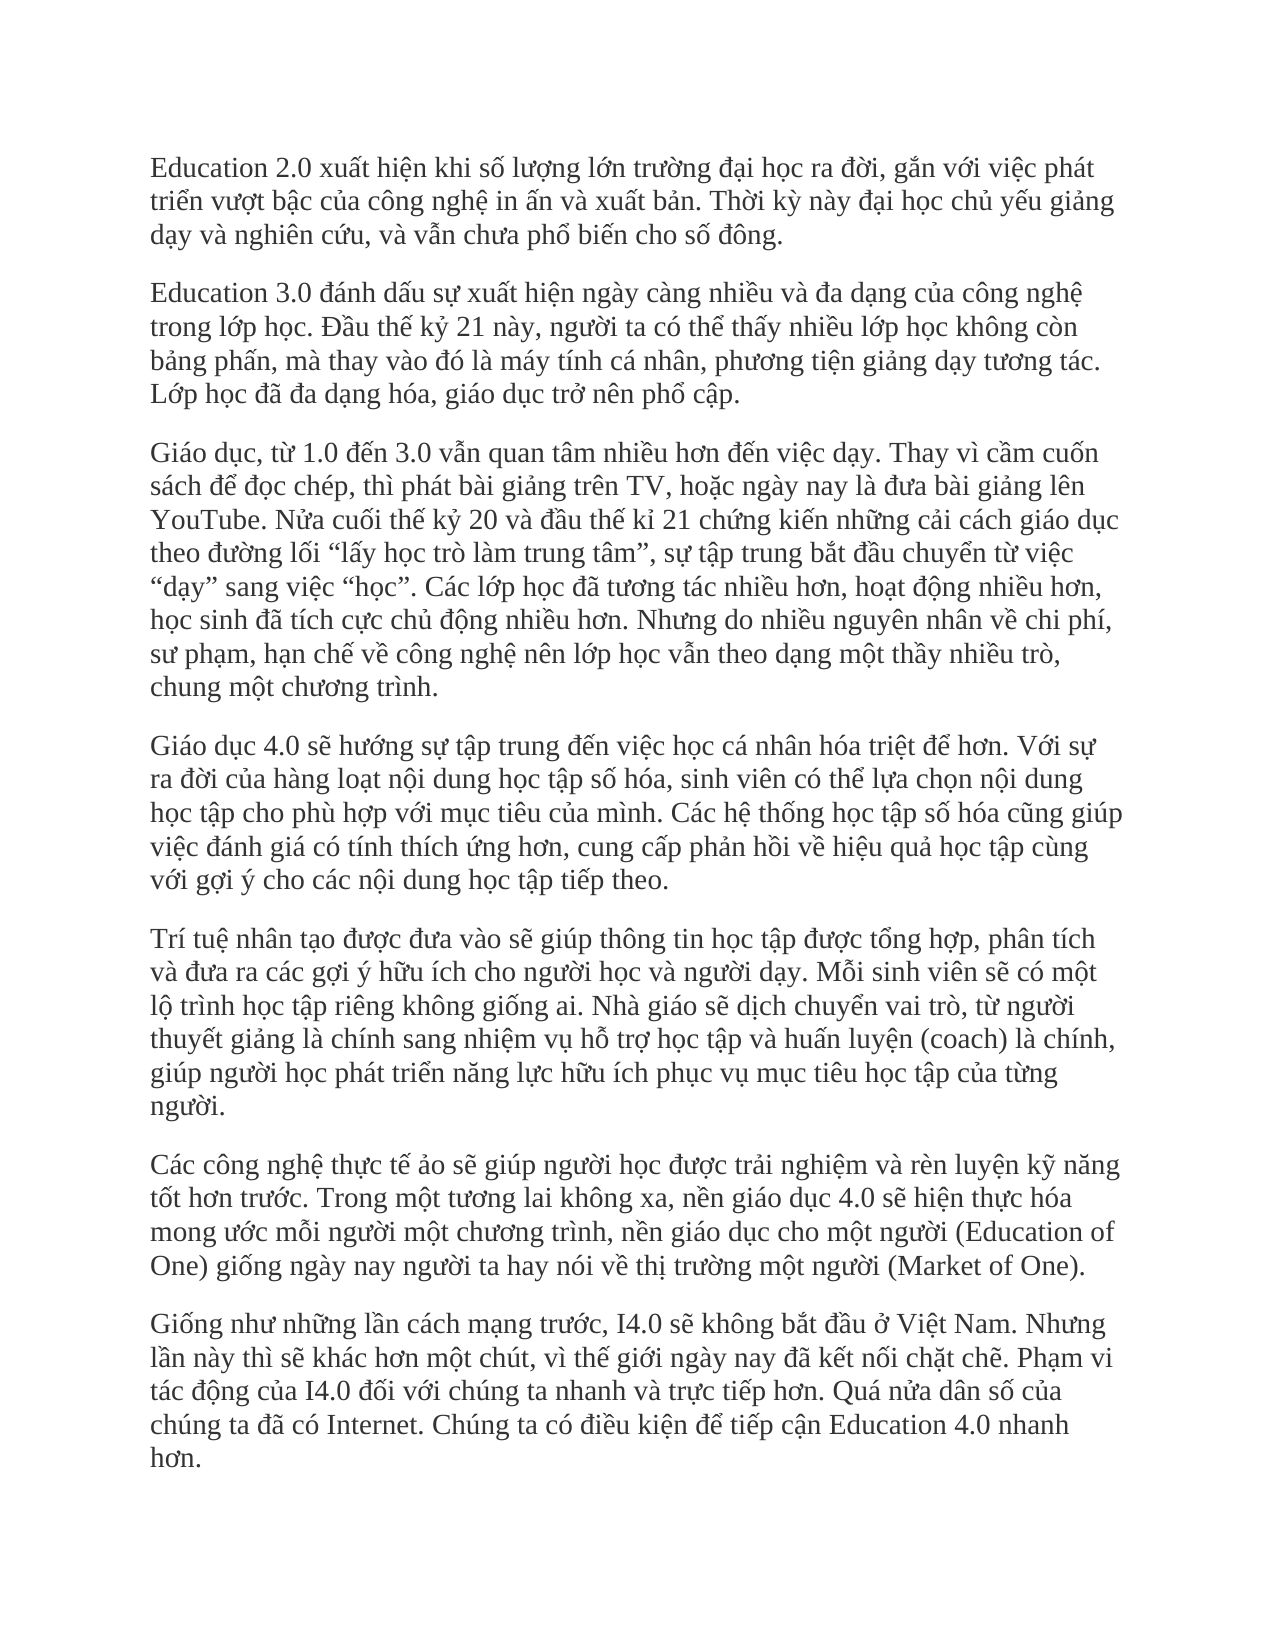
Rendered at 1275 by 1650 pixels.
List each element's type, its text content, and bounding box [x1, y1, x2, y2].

text Giống như những lần cách mạng trước, I4.0 sẽ không bắt đầu ở Việt Nam. Nhưng lần này thì sẽ khác hơn một chút, vì thế giới ngày nay đã kết nối chặt chẽ. Phạm vi tác động của I4.0 đối với chúng ta nhanh và trực tiếp hơn. Quá nửa dân số của chúng ta đã có Internet. Chúng ta có điều kiện để tiếp cận Education 4.0 nhanh hơn. [150, 1306, 1125, 1474]
text Trí tuệ nhân tạo được đưa vào sẽ giúp thông tin học tập được tổng hợp, phân tích và đưa ra các gợi ý hữu ích cho người học và người dạy. Mỗi sinh viên sẽ có một lộ trình học tập riêng không giống ai. Nhà giáo sẽ dịch chuyển vai trò, từ người thuyết giảng là chính sang nhiệm vụ hỗ trợ học tập và huấn luyện (coach) là chính, giúp người học phát triển năng lực hữu ích phục vụ mục tiêu học tập của từng người. [150, 921, 1125, 1122]
text Education 2.0 xuất hiện khi số lượng lớn trường đại học ra đời, gắn với việc phát triển vượt bậc của công nghệ in ấn và xuất bản. Thời kỳ này đại học chủ yếu giảng dạy và nghiên cứu, và vẫn chưa phổ biến cho số đông. [150, 150, 1125, 251]
text Education 3.0 đánh dấu sự xuất hiện ngày càng nhiều và đa dạng của công nghệ trong lớp học. Đầu thế kỷ 21 này, người ta có thể thấy nhiều lớp học không còn bảng phấn, mà thay vào đó là máy tính cá nhân, phương tiện giảng dạy tương tác. Lớp học đã đa dạng hóa, giáo dục trở nên phổ cập. [150, 276, 1125, 410]
text Giáo dục 4.0 sẽ hướng sự tập trung đến việc học cá nhân hóa triệt để hơn. Với sự ra đời của hàng loạt nội dung học tập số hóa, sinh viên có thể lựa chọn nội dung học tập cho phù hợp với mục tiêu của mình. Các hệ thống học tập số hóa cũng giúp việc đánh giá có tính thích ứng hơn, cung cấp phản hồi về hiệu quả học tập cùng với gợi ý cho các nội dung học tập tiếp theo. [150, 728, 1125, 896]
text Các công nghệ thực tế ảo sẽ giúp người học được trải nghiệm và rèn luyện kỹ năng tốt hơn trước. Trong một tương lai không xa, nền giáo dục 4.0 sẽ hiện thực hóa mong ước mỗi người một chương trình, nền giáo dục cho một người (Education of One) giống ngày nay người ta hay nói về thị trường một người (Market of One). [150, 1147, 1125, 1281]
text Giáo dục, từ 1.0 đến 3.0 vẫn quan tâm nhiều hơn đến việc dạy. Thay vì cầm cuốn sách để đọc chép, thì phát bài giảng trên TV, hoặc ngày nay là đưa bài giảng lên YouTube. Nửa cuối thế kỷ 20 và đầu thế kỉ 21 chứng kiến những cải cách giáo dục theo đường lối “lấy học trò làm trung tâm”, sự tập trung bắt đầu chuyển từ việc “dạy” sang việc “học”. Các lớp học đã tương tác nhiều hơn, hoạt động nhiều hơn, học sinh đã tích cực chủ động nhiều hơn. Nhưng do nhiều nguyên nhân về chi phí, sư phạm, hạn chế về công nghệ nên lớp học vẫn theo dạng một thầy nhiều trò, chung một chương trình. [150, 435, 1125, 703]
